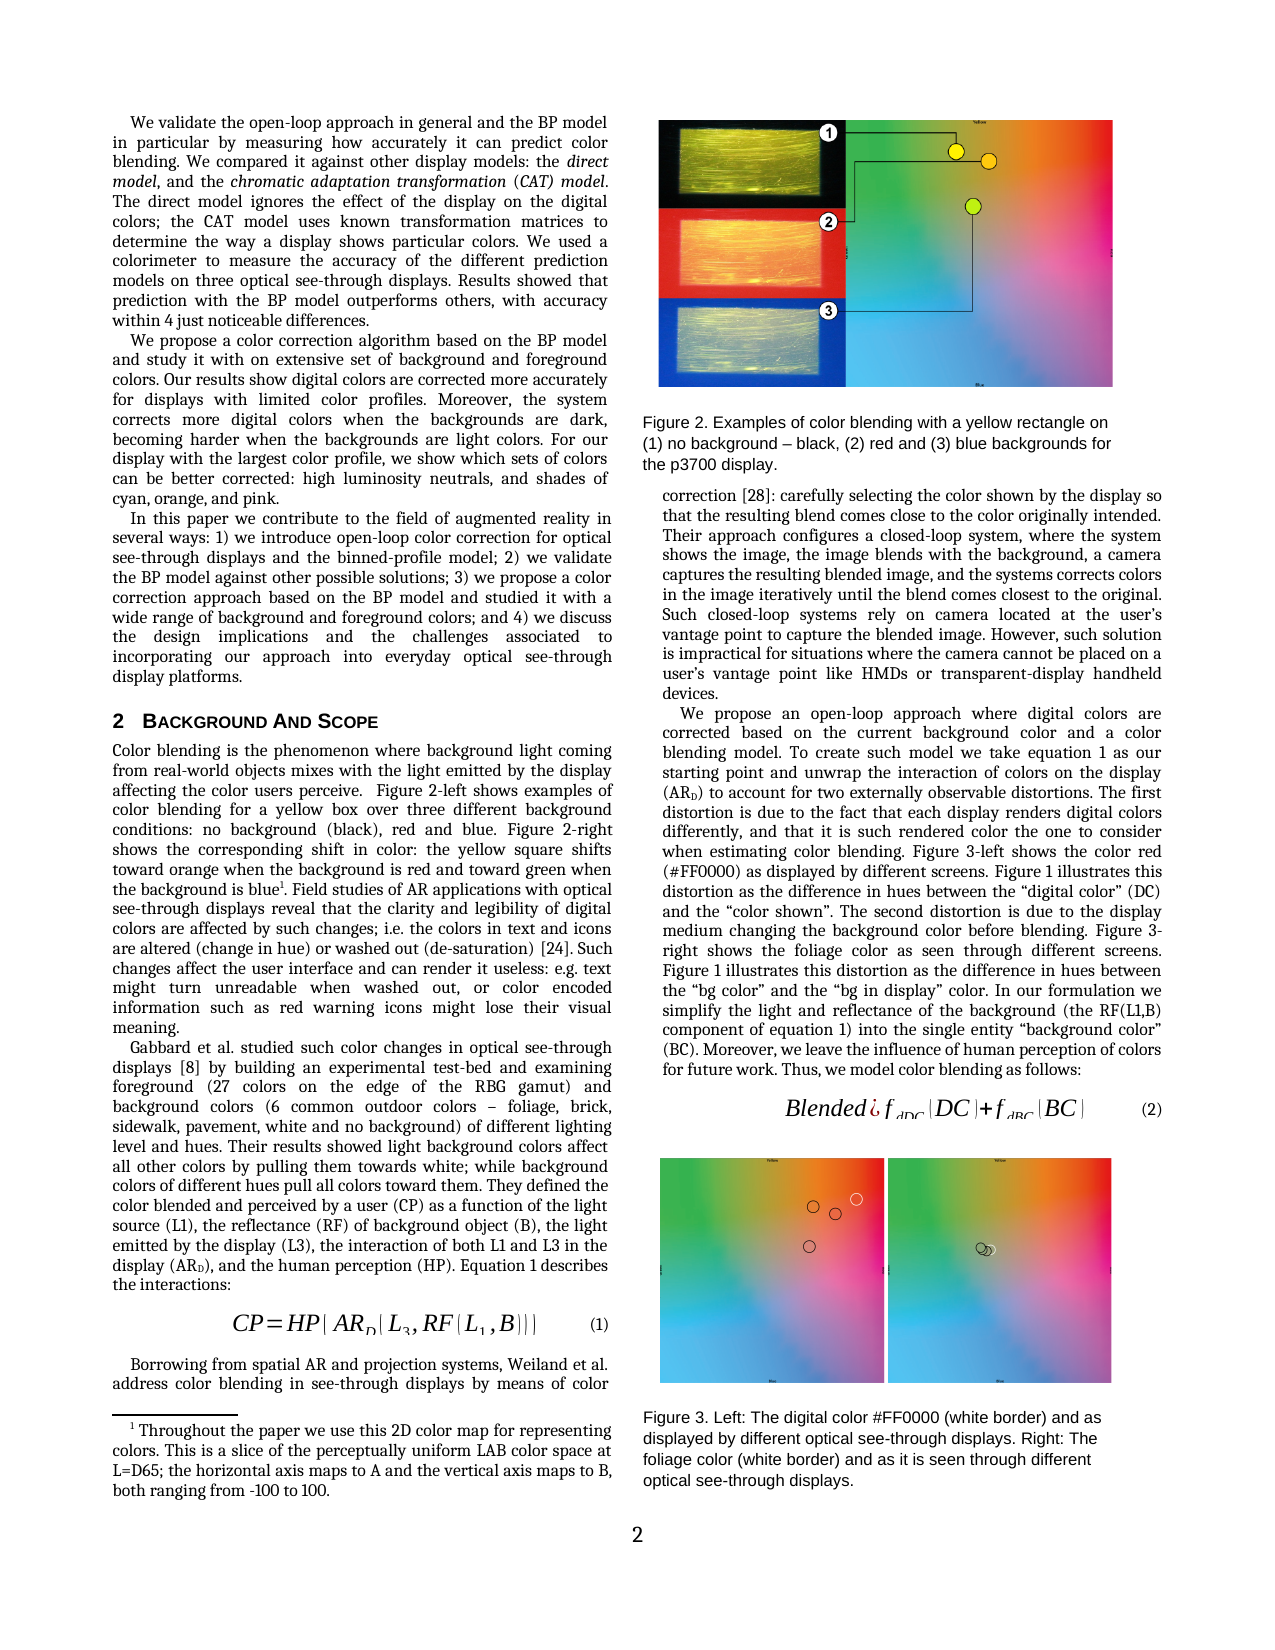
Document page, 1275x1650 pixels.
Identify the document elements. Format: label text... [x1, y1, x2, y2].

text (1) [534, 1314, 613, 1334]
text (1) [112, 1314, 533, 1334]
text (2) [1040, 1099, 1162, 1119]
list We validate the open-loop approach in general and the BP model in particular by measuring how accurately it can predict color blending. We compared it against other display models: the direct model, and the chromatic adaptation transformation (CAT) model. The direct model ignores the effect of the display on the digital colors; the CAT model uses known transformation matrices to determine the way a display shows particular colors. We used a colorimeter to measure the accuracy of the different prediction models on three optical see-through displays. Results showed that prediction with the BP model outperforms others, with accuracy within 4 just noticeable differences. [112, 112, 613, 330]
text We propose a color correction algorithm based on the BP model and study it with on extensive set of background and foreground colors. Our results show digital colors are corrected more accurately for displays with limited color profiles. Moreover, the system corrects more digital colors when the backgrounds are dark, becoming harder when the backgrounds are light colors. For our display with the largest color profile, we show which sets of colors can be better corrected: high luminosity neutrals, and shades of cyan, orange, and pink. [112, 330, 613, 508]
subtitle Background And Scope [112, 711, 613, 732]
text Color blending is the phenomenon where background light coming from real-world objects mixes with the light emitted by the display affecting the color users perceive. Figure 2-left shows examples of color blending for a yellow box over three different background conditions: no background (black), red and blue. Figure 2-right shows the corresponding shift in color: the yellow square shifts toward orange when the background is red and toward green when the background is blue. Field studies of AR applications with optical see-through displays reveal that the clarity and legibility of digital colors are affected by such changes; i.e. the colors in text and icons are altered (change in hue) or washed out (de-saturation) [24]. Such changes affect the user interface and can render it useless: e.g. text might turn unreadable when washed out, or color encoded information such as red warning icons might lose their visual meaning. [112, 741, 613, 1037]
text (2) [930, 1099, 1000, 1119]
list Gabbard et al. studied such color changes in optical see-through displays [8] by building an experimental test-bed and examining foreground (27 colors on the edge of the RBG gamut) and background colors (6 common outdoor colors – foliage, brick, sidewalk, pavement, white and no background) of different lighting level and hues. Their results showed light background colors affect all other colors by pulling them towards white; while background colors of different hues pull all colors toward them. They defined the color blended and perceived by a user (CP) as a function of the light source (L1), the reflectance (RF) of background object (B), the light emitted by the display (L3), the interaction of both L1 and L3 in the display (ARD), and the human perception (HP). Equation 1 describes the interactions: [112, 1037, 613, 1295]
text In this paper we contribute to the field of augmented reality in several ways: 1) we introduce open-loop color correction for optical see-through displays and the binned-profile model; 2) we validate the BP model against other possible solutions; 3) we propose a color correction approach based on the BP model and studied it with a wide range of background and foreground colors; and 4) we discuss the design implications and the challenges associated to incorporating our approach into everyday optical see-through display platforms. [112, 508, 613, 686]
text (2) [998, 1099, 1039, 1119]
picture [658, 120, 1113, 387]
picture [660, 1158, 1112, 1383]
text (2) [887, 1099, 929, 1119]
text We propose an open-loop approach where digital colors are corrected based on the current background color and a color blending model. To create such model we take equation 1 as our starting point and unwrap the interaction of colors on the display (ARD) to account for two externally observable distortions. The first distortion is due to the fact that each display renders digital colors differently, and that it is such rendered color the one to consider when estimating color blending. Figure 3-left shows the color red (#FF0000) as displayed by different screens. Figure 1 illustrates this distortion as the difference in hues between the “digital color” (DC) and the “color shown”. The second distortion is due to the display medium changing the background color before blending. Figure 3-right shows the foliage color as seen through different screens. Figure 1 illustrates this distortion as the difference in hues between the “bg color” and the “bg in display” color. In our formulation we simplify the light and reflectance of the background (the RF(L1,B) component of equation 1) into the single entity “background color” (BC). Moreover, we leave the influence of human perception of colors for future work. Thus, we model color blending as follows: [662, 703, 1162, 1079]
text (2) [662, 1099, 889, 1119]
